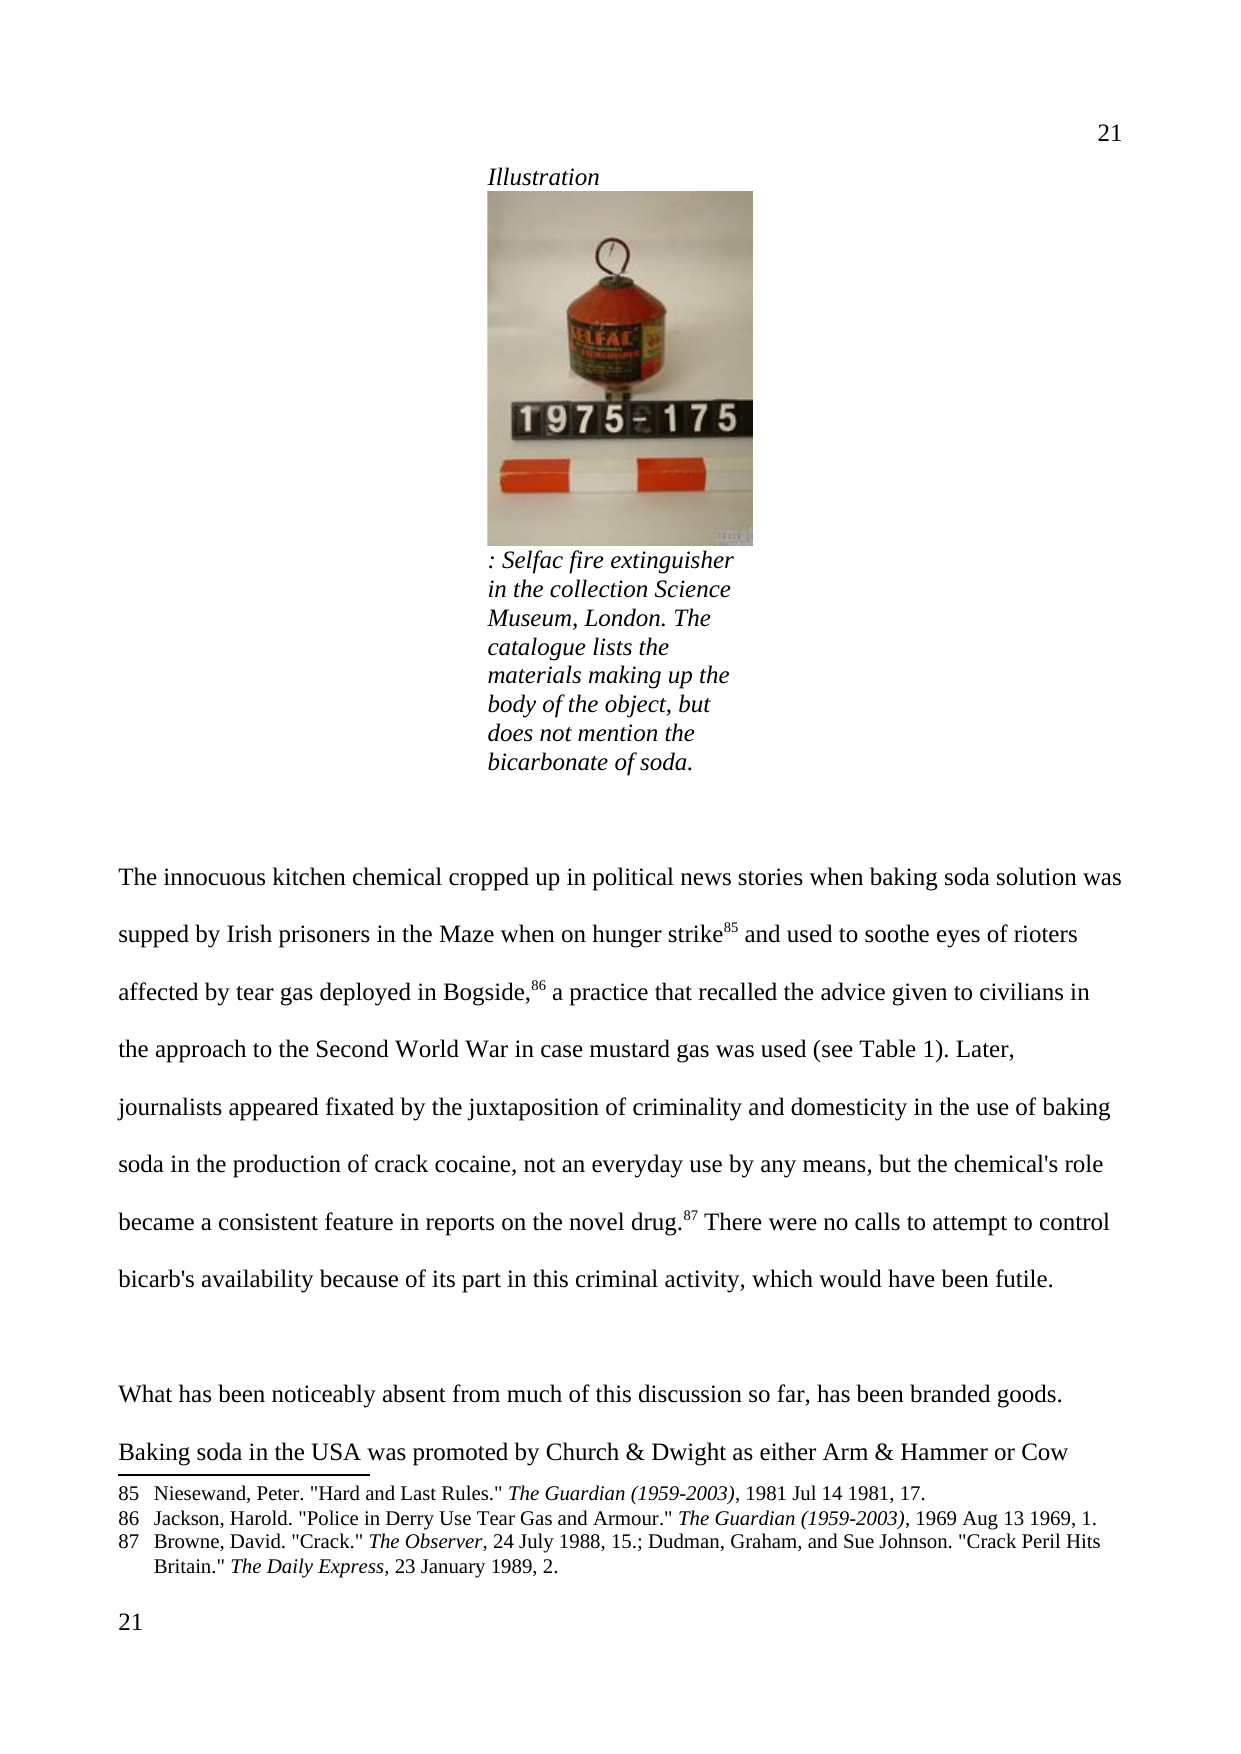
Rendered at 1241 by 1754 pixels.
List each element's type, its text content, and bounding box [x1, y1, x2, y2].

picture [487, 191, 753, 546]
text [118, 1379, 1122, 1465]
text The innocuous kitchen chemical cropped up in political news stories when baking soda solution was supped by Irish prisoners in the Maze when on hunger strike and used to soothe eyes of rioters affected by tear gas deployed in Bogside, a practice that recalled the advice given to civilians in the approach to the Second World War in case mustard gas was used (see Table 1). Later, journalists appeared fixated by the juxtaposition of criminality and domesticity in the use of baking soda in the production of crack cocaine, not an everyday use by any means, but the chemical's role became a consistent feature in reports on the novel drug. There were no calls to attempt to control bicarb's availability because of its part in this criminal activity, which would have been futile. [118, 862, 1122, 1293]
